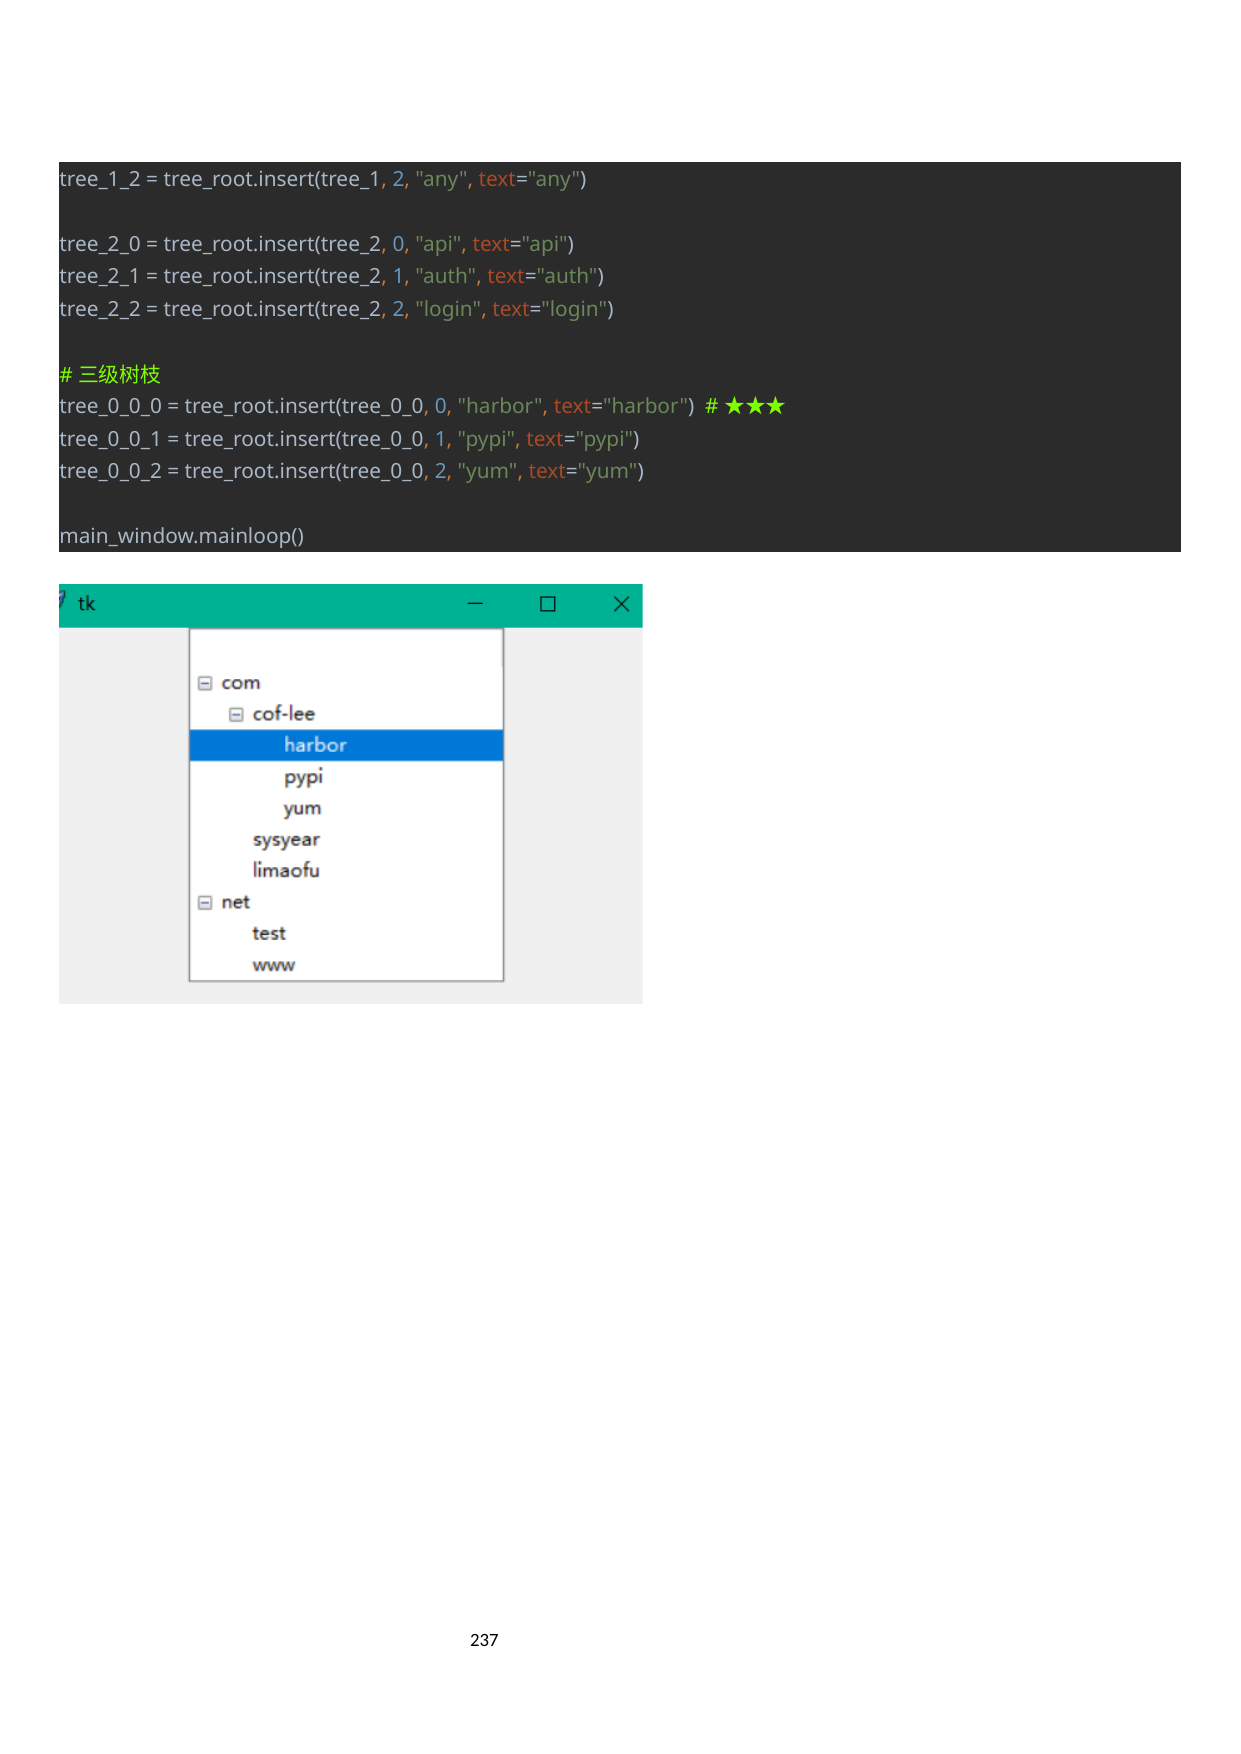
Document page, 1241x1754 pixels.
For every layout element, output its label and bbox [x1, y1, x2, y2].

text [59, 162, 1181, 552]
picture [59, 584, 643, 1004]
